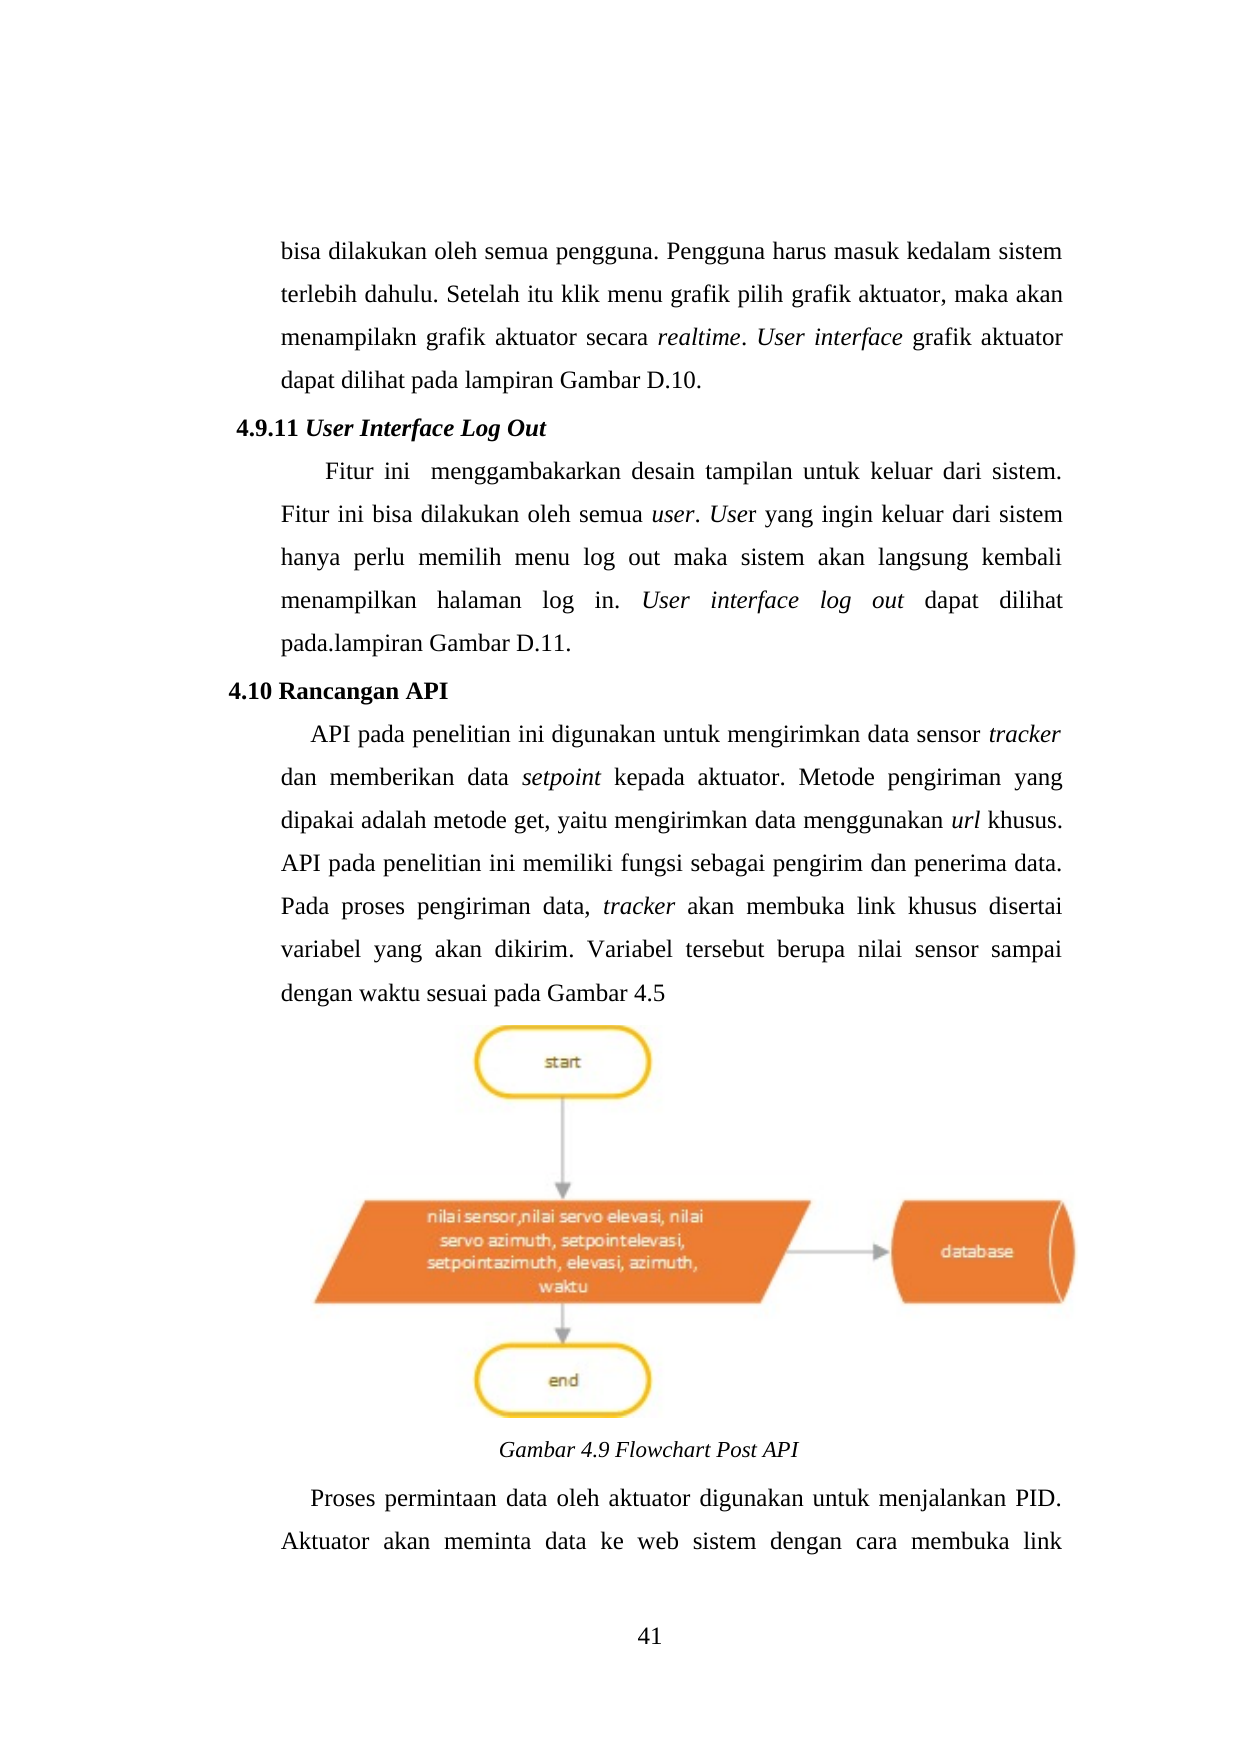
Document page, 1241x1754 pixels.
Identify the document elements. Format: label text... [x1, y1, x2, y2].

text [281, 1483, 1063, 1555]
subtitle User Interface Log Out [236, 413, 1063, 442]
text API pada penelitian ini digunakan untuk mengirimkan data sensor tracker dan memberikan data setpoint kepada aktuator. Metode pengiriman yang dipakai adalah metode get, yaitu mengirimkan data menggunakan url khusus. API pada penelitian ini memiliki fungsi sebagai pengirim dan penerima data. Pada proses pengiriman data, tracker akan membuka link khusus disertai variabel yang akan dikirim. Variabel tersebut berupa nilai sensor sampai dengan waktu sesuai pada Gambar 4.5 [281, 719, 1063, 1006]
subtitle Rancangan API [228, 676, 1063, 704]
text Fitur ini menggambakarkan desain tampilan untuk keluar dari sistem. Fitur ini bisa dilakukan oleh semua user. User yang ingin keluar dari sistem hanya perlu memilih menu log out maka sistem akan langsung kembali menampilkan halaman log in. User interface log out dapat dilihat pada.lampiran Gambar D.11. [281, 456, 1063, 657]
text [281, 236, 1063, 394]
text Gambar 4.5 Flowchart Post API [236, 1436, 1063, 1462]
picture [310, 1025, 1079, 1418]
